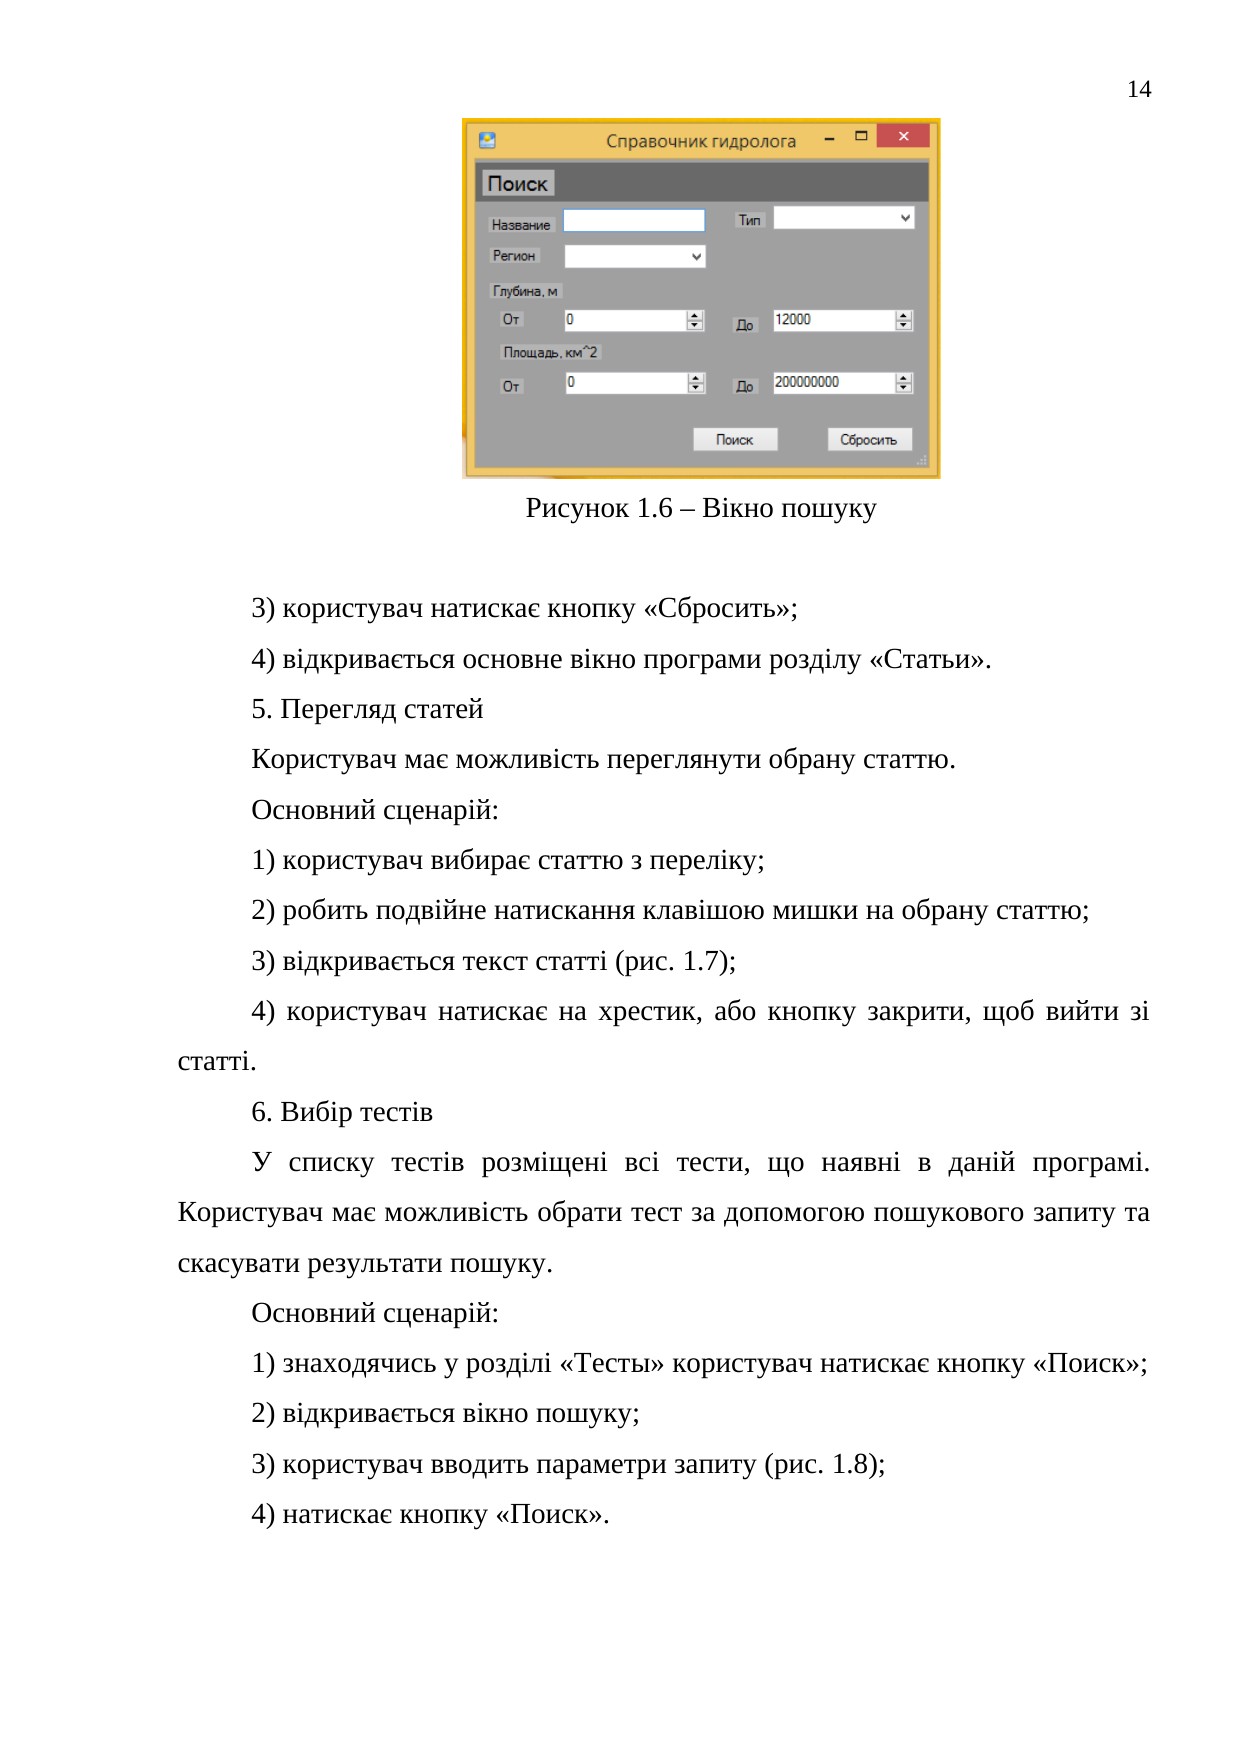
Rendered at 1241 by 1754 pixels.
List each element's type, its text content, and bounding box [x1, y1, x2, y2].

text 1) знаходячись у розділі «Тесты» користувач натискає кнопку «Поиск»; [177, 1345, 1152, 1379]
text 3) користувач вводить параметри запиту (рис. 1.8); [177, 1446, 1152, 1479]
text 3) користувач натискає кнопку «Сбросить»; [177, 591, 1152, 624]
text 1) користувач вибирає статтю з переліку; [177, 842, 1152, 876]
text У списку тестів розміщені всі тести, що наявні в даній програмі. Користувач має можливість обрати тест за допомогою пошукового запиту та скасувати результати пошуку. [177, 1144, 1152, 1278]
text Основний сценарій: [177, 1295, 1152, 1328]
text 5. Перегляд статей [177, 691, 1152, 725]
text 6. Вибір тестів [177, 1094, 1152, 1127]
text Основний сценарій: [177, 792, 1152, 825]
text 2) відкривається вікно пошуку; [177, 1396, 1152, 1429]
picture [462, 118, 941, 479]
text 4) натискає кнопку «Поиск». [177, 1496, 1152, 1530]
text Користувач має можливість переглянути обрану статтю. [177, 742, 1152, 775]
text 4) відкривається основне вікно програми розділу «Статьи». [177, 641, 1152, 674]
text Рисунок 1.6 – Вікно пошуку [177, 490, 1152, 523]
text 3) відкривається текст статті (рис. 1.7); [177, 943, 1152, 976]
text 4) користувач натискає на хрестик, або кнопку закрити, щоб вийти зі статті. [177, 993, 1152, 1077]
text 2) робить подвійне натискання клавішою мишки на обрану статтю; [177, 892, 1152, 926]
